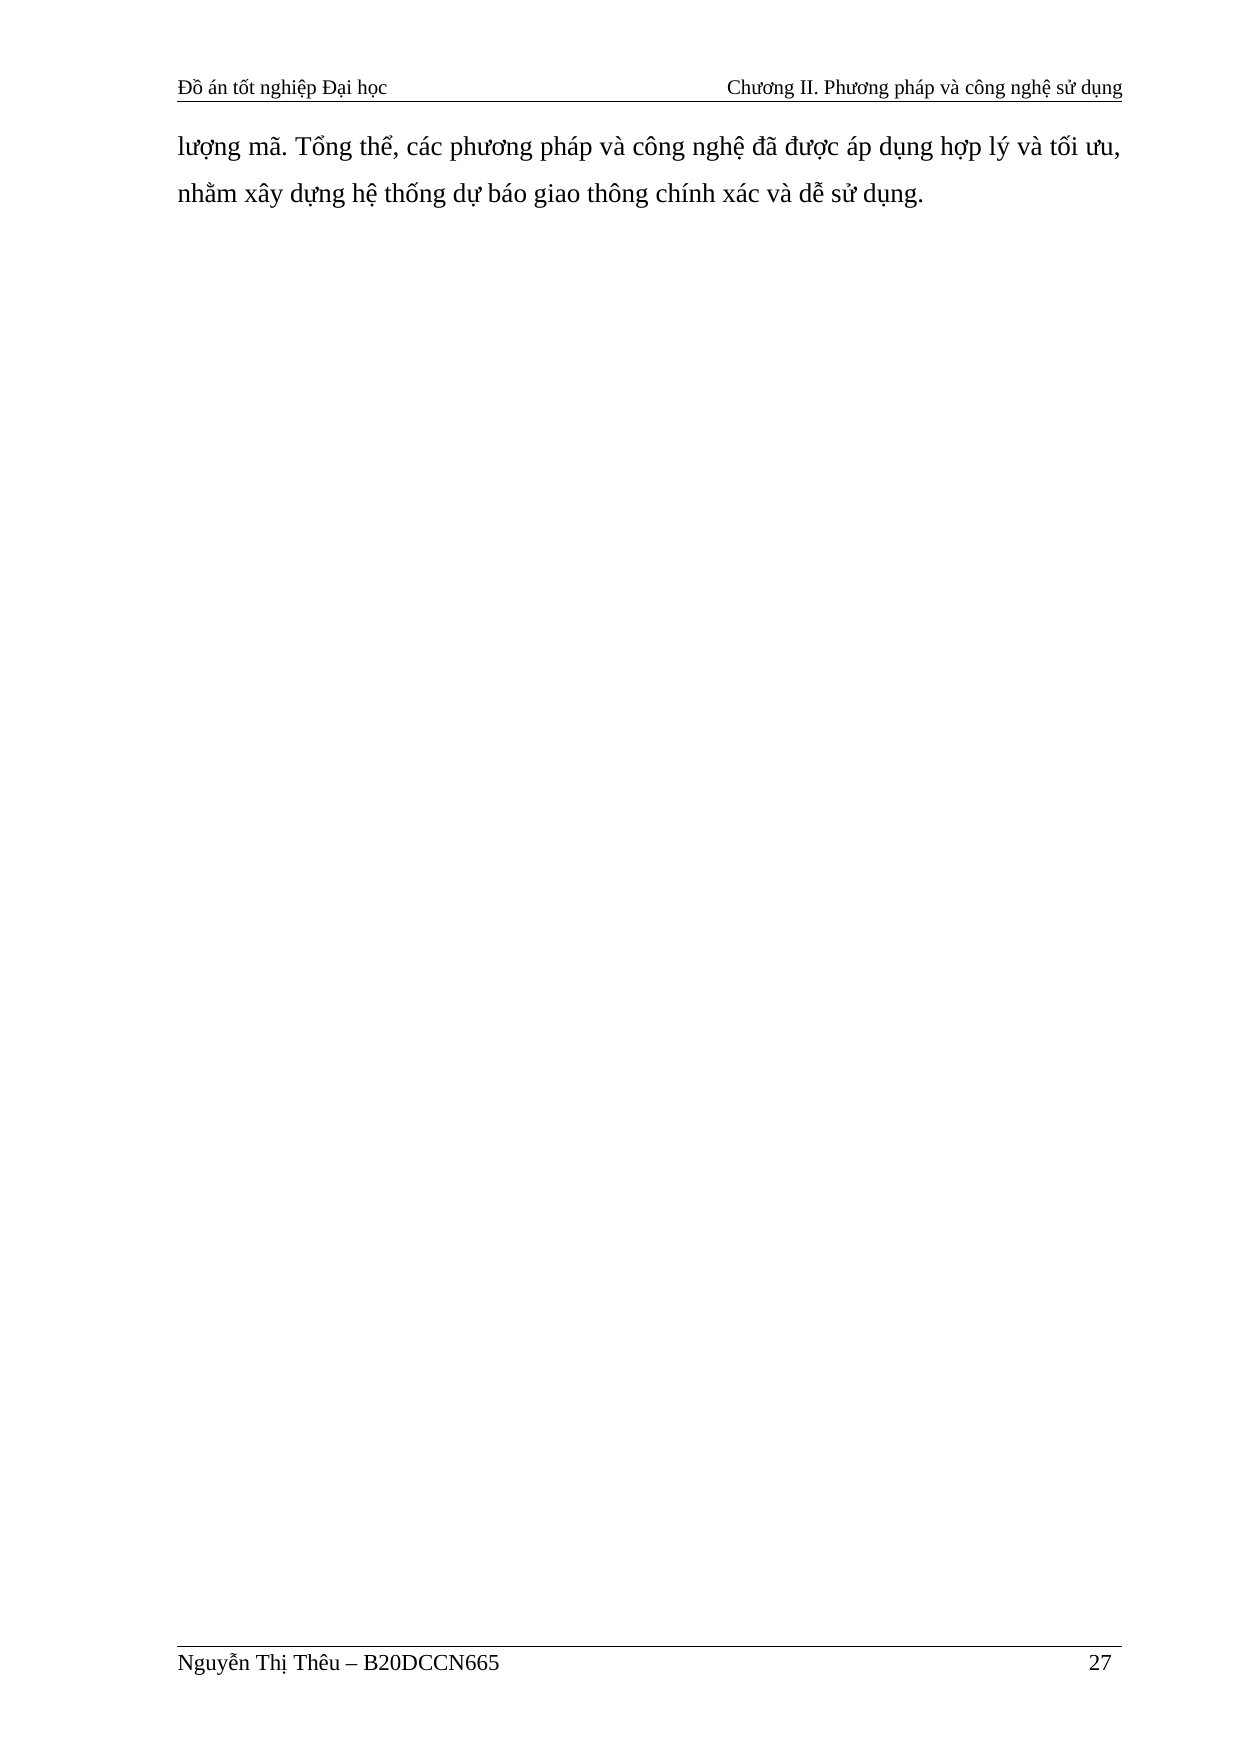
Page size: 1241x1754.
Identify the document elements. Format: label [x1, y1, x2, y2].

text [177, 130, 1122, 208]
